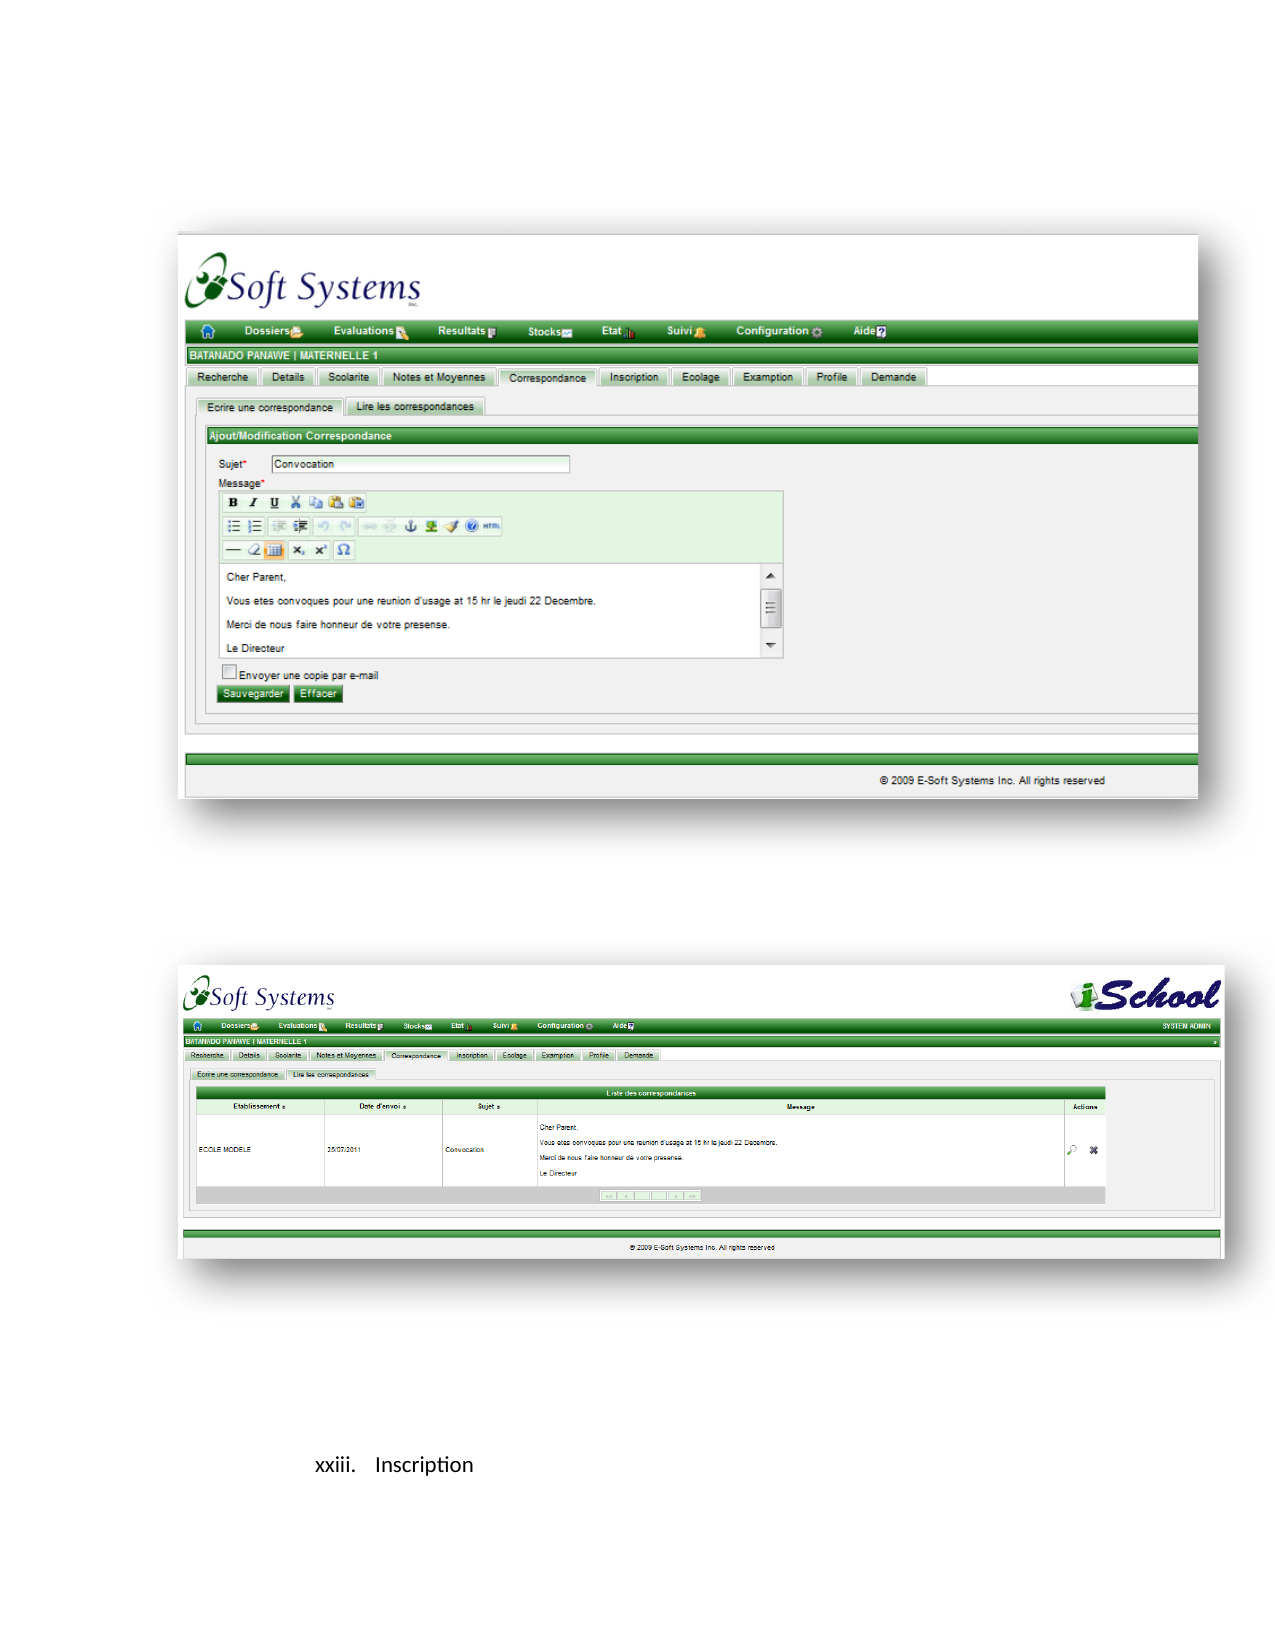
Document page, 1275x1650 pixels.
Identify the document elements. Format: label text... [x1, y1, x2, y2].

picture [178, 965, 1225, 1259]
picture [178, 231, 1199, 799]
list Inscription [356, 1450, 1125, 1478]
